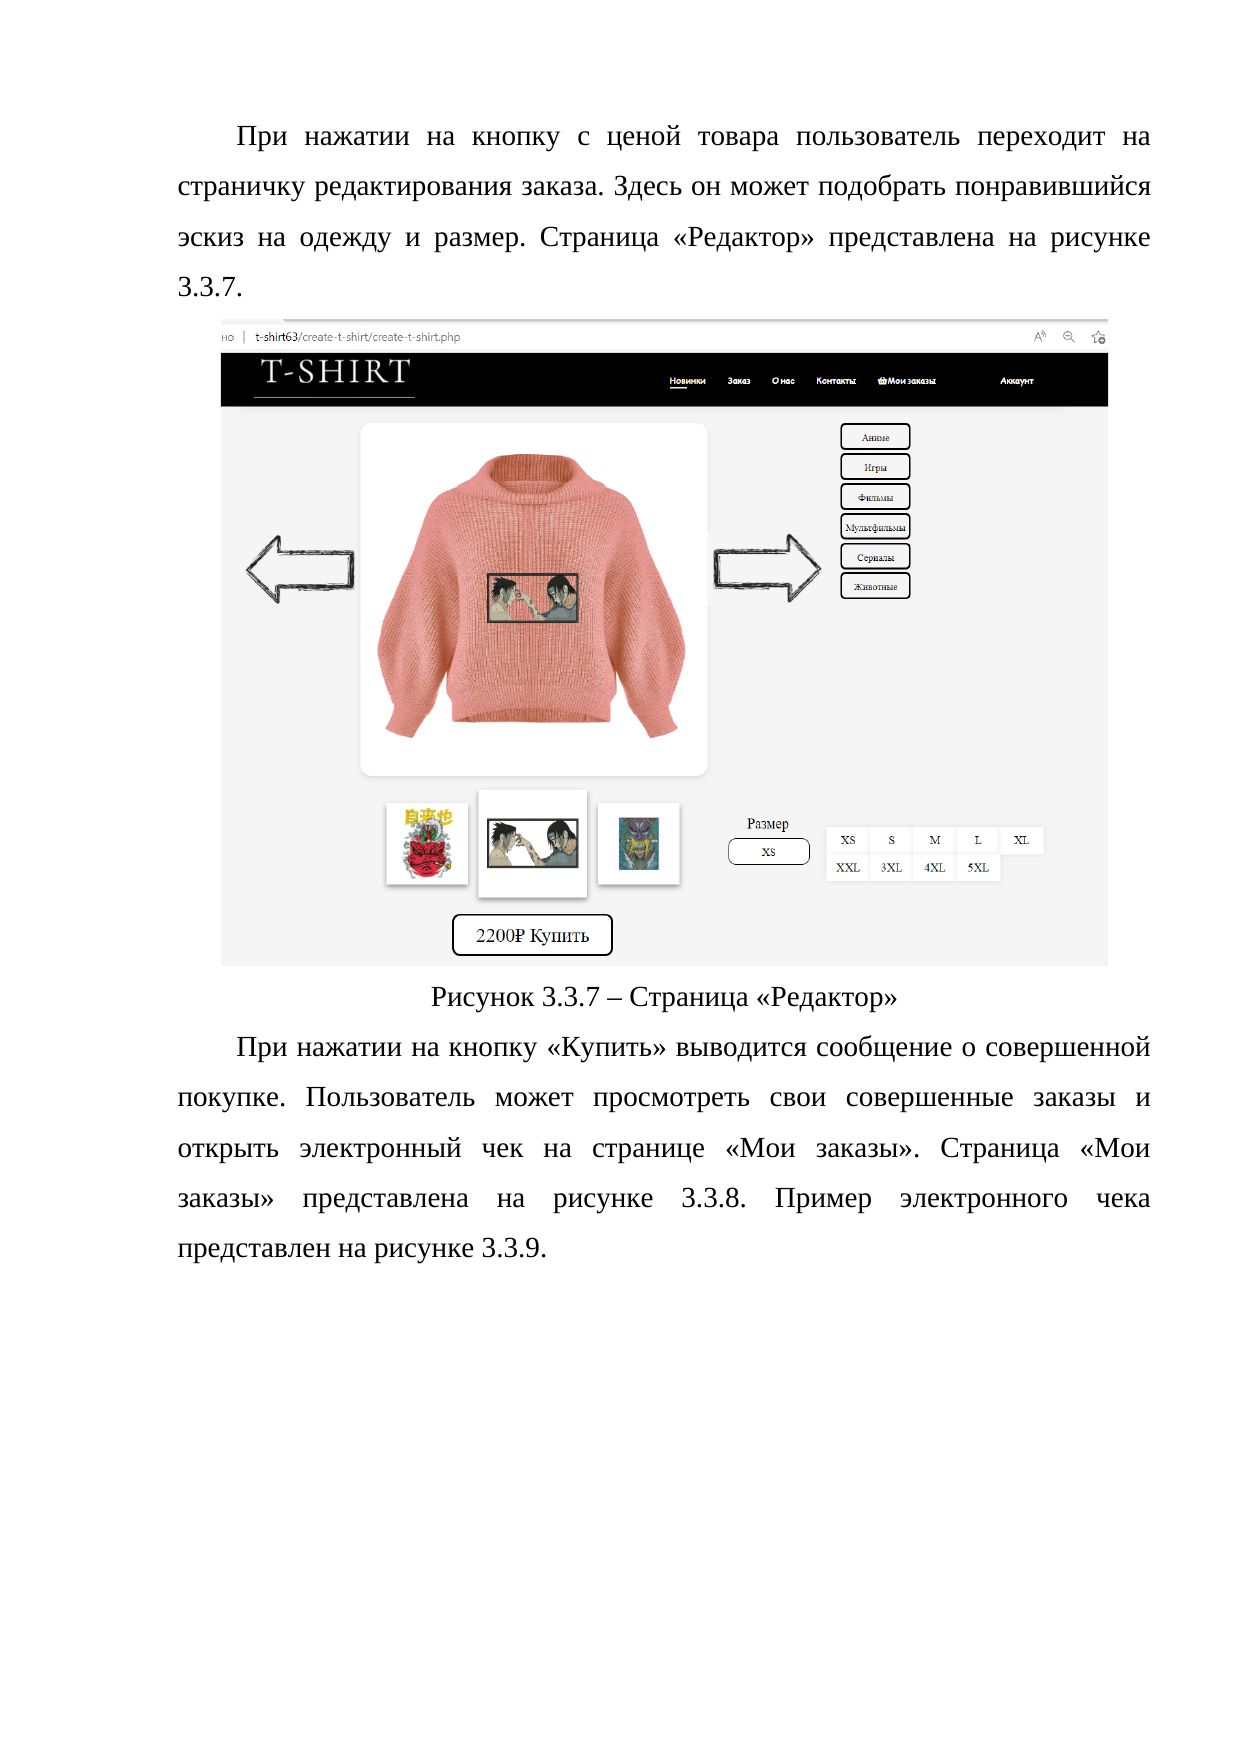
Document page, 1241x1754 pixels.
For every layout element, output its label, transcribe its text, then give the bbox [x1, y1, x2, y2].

text При нажатии на кнопку «Купить» выводится сообщение о совершенной покупке. Пользователь может просмотреть свои совершенные заказы и открыть электронный чек на странице «Мои заказы». Страница «Мои заказы» представлена на рисунке 3.3.8. Пример электронного чека представлен на рисунке 3.3.9. [177, 1029, 1152, 1264]
text Рисунок 3.3.7 – Страница «Редактор» [177, 979, 1152, 1012]
text При нажатии на кнопку с ценой товара пользователь переходит на страничку редактирования заказа. Здесь он может подобрать понравившийся эскиз на одежду и размер. Страница «Редактор» представлена на рисунке 3.3.7. [177, 118, 1152, 303]
picture [220, 319, 1109, 966]
